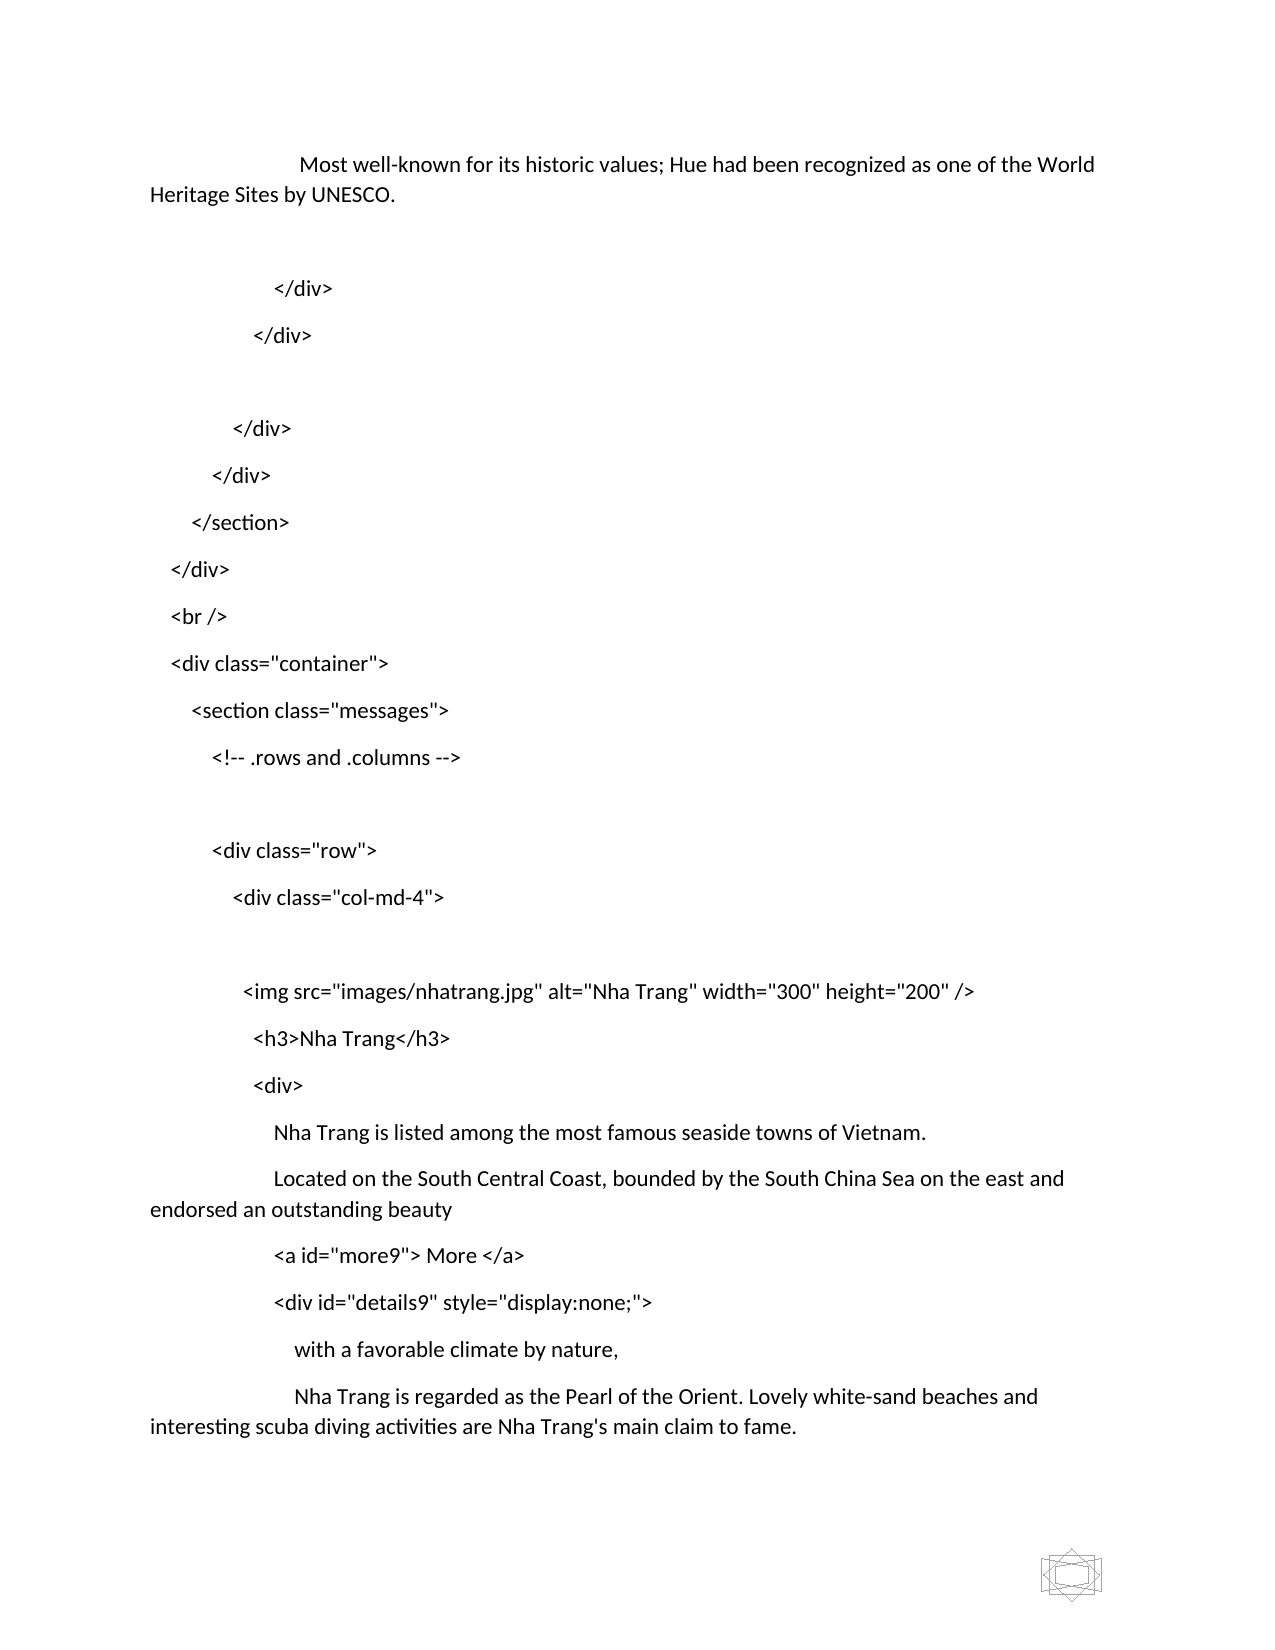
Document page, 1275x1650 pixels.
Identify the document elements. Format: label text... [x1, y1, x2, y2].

text </div> [150, 274, 1125, 302]
text </div> [150, 461, 1125, 489]
text <div> [150, 1071, 1125, 1099]
text <div id="details9" style="display:none;"> [150, 1288, 1125, 1317]
text <section class="messages"> [150, 696, 1125, 724]
text with a favorable climate by nature, [150, 1335, 1125, 1363]
text </div> [150, 555, 1125, 583]
text Nha Trang is regarded as the Pearl of the Orient. Lovely white-sand beaches and interesting scuba diving activities are Nha Trang's main claim to fame. [150, 1382, 1125, 1441]
text <img src="images/nhatrang.jpg" alt="Nha Trang" width="300" height="200" /> [150, 977, 1125, 1005]
text <div class="col-md-4"> [150, 883, 1125, 911]
text <!-- .rows and .columns --> [150, 743, 1125, 771]
text <h3>Nha Trang</h3> [150, 1024, 1125, 1052]
text Most well-known for its historic values; Hue had been recognized as one of the World Heritage Sites by UNESCO. [150, 150, 1125, 208]
text <div class="row"> [150, 836, 1125, 864]
text Nha Trang is listed among the most famous seaside towns of Vietnam. [150, 1118, 1125, 1146]
text <a id="more9"> More </a> [150, 1242, 1125, 1270]
text </div> [150, 414, 1125, 443]
text <div class="container"> [150, 649, 1125, 677]
text <br /> [150, 602, 1125, 630]
text Located on the South Central Coast, bounded by the South China Sea on the east and endorsed an outstanding beauty [150, 1164, 1125, 1223]
text </section> [150, 508, 1125, 536]
text </div> [150, 321, 1125, 349]
